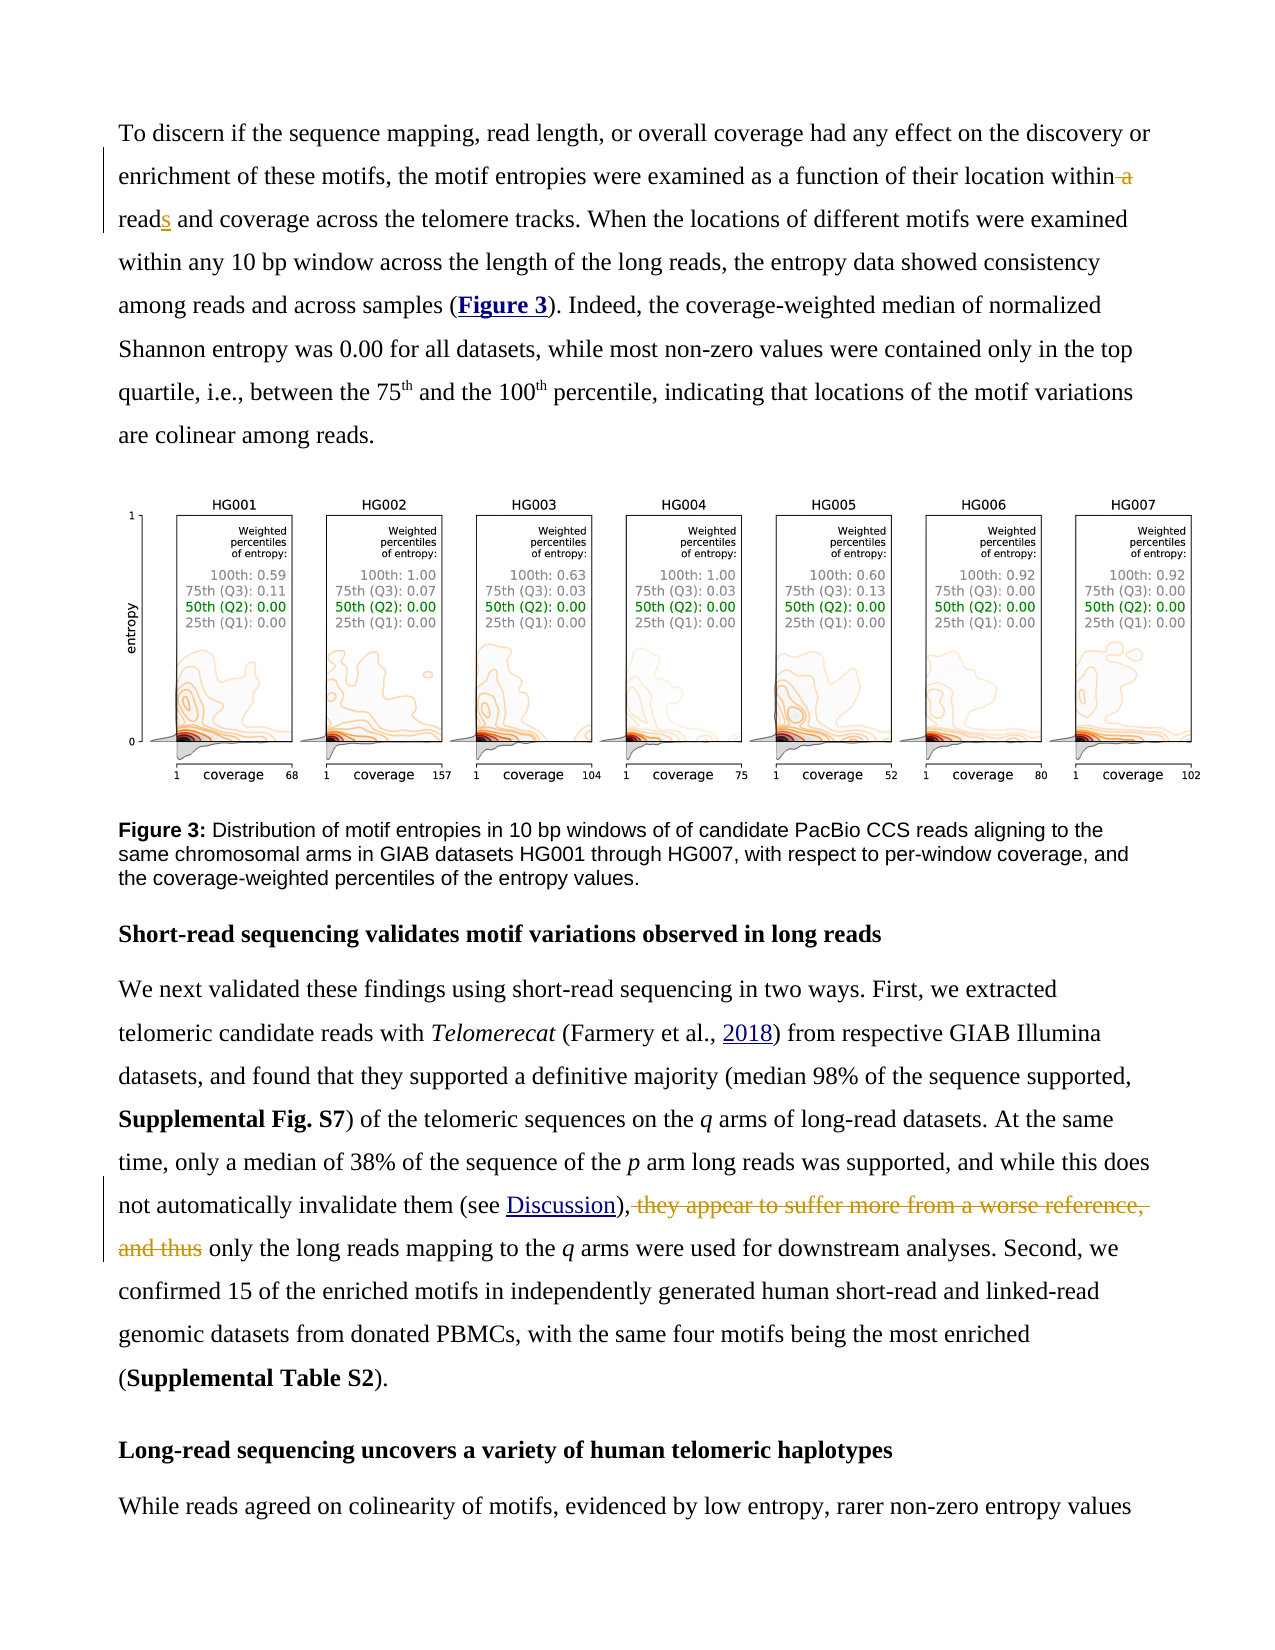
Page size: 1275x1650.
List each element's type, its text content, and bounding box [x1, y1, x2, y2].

text Figure 3: Distribution of motif entropies in 10 bp windows of of candidate PacBio CCS reads aligning to the same chromosomal arms in GIAB datasets HG001 through HG007, with respect to per-window coverage, and the coverage-weighted percentiles of the entropy values. [118, 818, 1157, 889]
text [118, 1491, 1157, 1520]
text To discern if the sequence mapping, read length, or overall coverage had any effect on the discovery or enrichment of these motifs, the motif entropies were examined as a function of their location within read and coverage across the telomere tracks. When the locations of different motifs were examined within any 10 bp window across the length of the long reads, the entropy data showed consistency among reads and across samples (Figure 3). Indeed, the coverage-weighted median of normalized Shannon entropy was 0.00 for all datasets, while most non-zero values were contained only in the top quartile, i.e., between the 75th and the 100th percentile, indicating that locations of the motif variations are colinear among reads. [118, 118, 1157, 449]
text We next validated these findings using short-read sequencing in two ways. First, we extracted telomeric candidate reads with Telomerecat (Farmery et al., 2018) from respective GIAB Illumina datasets, and found that they supported a definitive majority (median 98% of the sequence supported, Supplemental Fig. S7) of the telomeric sequences on the q arms of long-read datasets. At the same time, only a median of 38% of the sequence of the p arm long reads was supported, and while this does not automatically invalidate them (see Discussion), only the long reads mapping to the q arms were used for downstream analyses. Second, we confirmed 15 of the enriched motifs in independently generated human short-read and linked-read genomic datasets from donated PBMCs, with the same four motifs being the most enriched (Supplemental Table S2). [118, 974, 1157, 1391]
subtitle Long-read sequencing uncovers a variety of human telomeric haplotypes [118, 1435, 1157, 1464]
subtitle Short-read sequencing validates motif variations observed in long reads [118, 919, 1157, 948]
picture [118, 492, 1208, 789]
